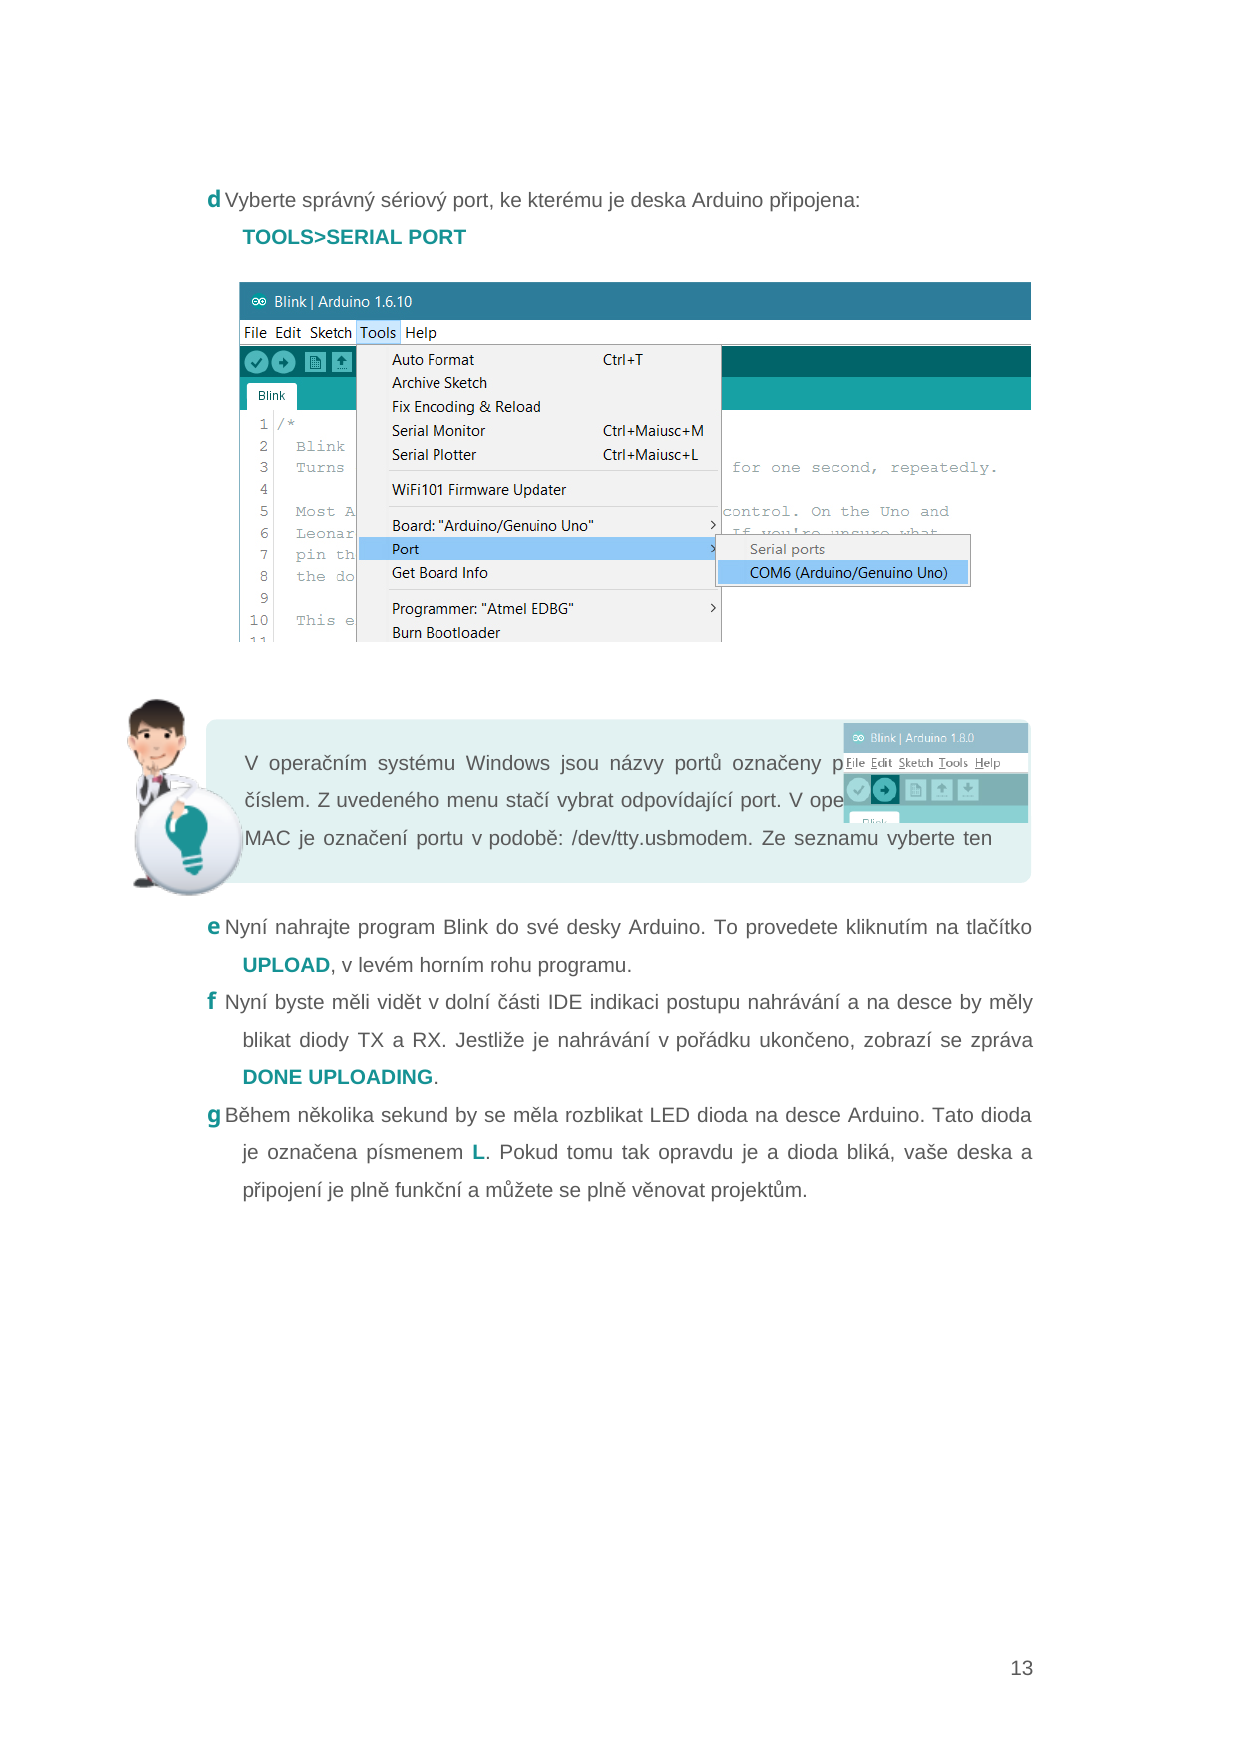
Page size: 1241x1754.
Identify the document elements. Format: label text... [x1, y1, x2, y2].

list Během několika sekund by se měla rozblikat LED dioda na desce Arduino. Tato dioda je označena písmenem L. Pokud tomu tak opravdu je a dioda bliká, vaše deska a připojení je plně funkční a můžete se plně věnovat projektům. [207, 1092, 1033, 1204]
picture [843, 723, 1029, 823]
list TOOLS>SERIAL PORT [242, 215, 1033, 252]
list Nyní nahrajte program Blink do své desky Arduino. To provedete kliknutím na tlačítko UPLOAD, v levém horním rohu programu. [207, 717, 1033, 979]
picture [239, 282, 1031, 642]
list Vyberte správný sériový port, ke kterému je deska Arduino připojena: [207, 177, 1033, 215]
list Nyní byste měli vidět v dolní části IDE indikaci postupu nahrávání a na desce by měly blikat diody TX a RX. Jestliže je nahrávání v pořádku ukončeno, zobrazí se zpráva DONE UPLOADING. [207, 979, 1033, 1092]
picture [120, 689, 260, 897]
